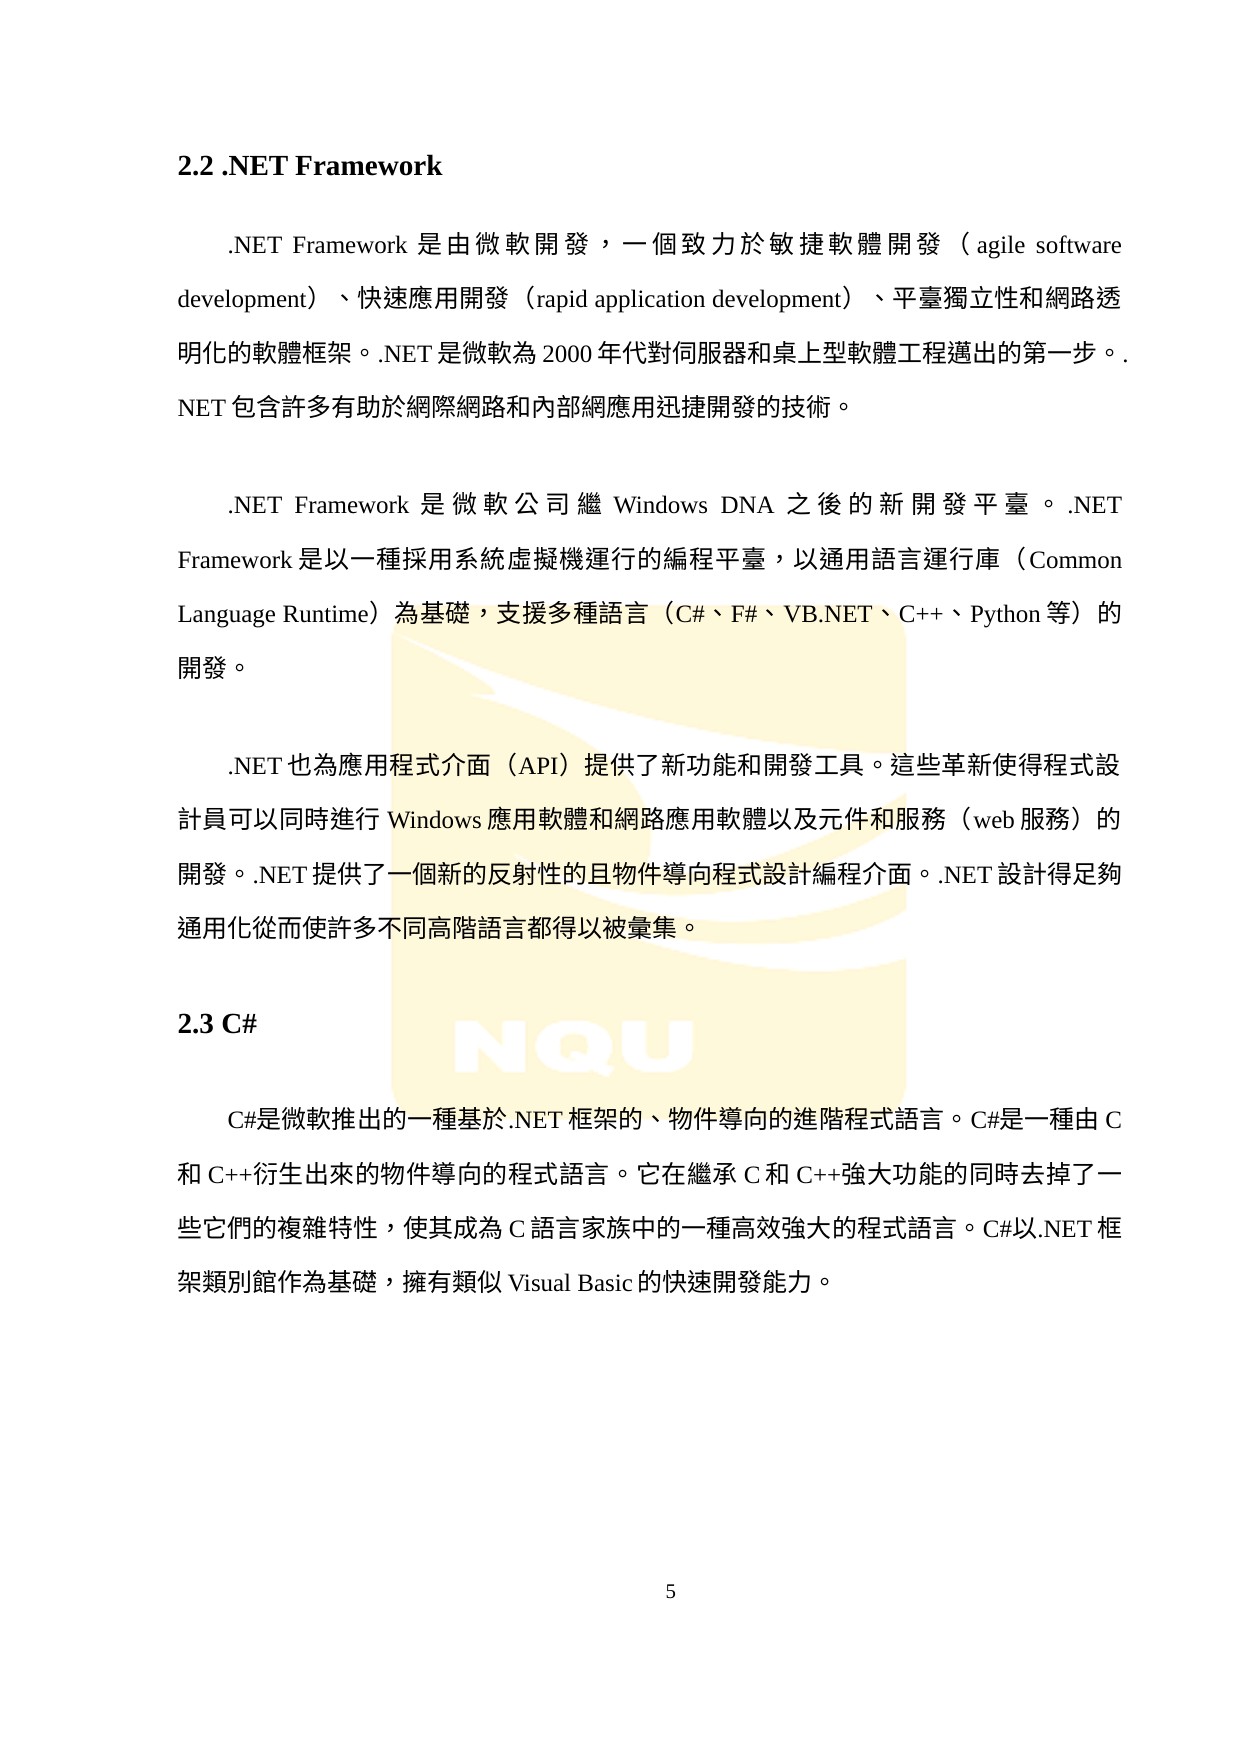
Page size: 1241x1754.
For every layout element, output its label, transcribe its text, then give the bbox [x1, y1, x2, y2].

text .NET Framework是由微軟開發，一個致力於敏捷軟體開發（agile software development）、快速應用開發（rapid application development）、平臺獨立性和網路透明化的軟體框架。.NET是微軟為2000年代對伺服器和桌上型軟體工程邁出的第一步。.NET包含許多有助於網際網路和內部網應用迅捷開發的技術。 [177, 224, 1122, 424]
subtitle 2.3 C# [177, 1006, 1122, 1040]
text .NET也為應用程式介面（API）提供了新功能和開發工具。這些革新使得程式設計員可以同時進行Windows應用軟體和網路應用軟體以及元件和服務（web服務）的開發。.NET提供了一個新的反射性的且物件導向程式設計編程介面。.NET設計得足夠通用化從而使許多不同高階語言都得以被彙集。 [177, 746, 1122, 945]
text C#是微軟推出的一種基於.NET框架的、物件導向的進階程式語言。C#是一種由C和C++衍生出來的物件導向的程式語言。它在繼承C和C++強大功能的同時去掉了一些它們的複雜特性，使其成為C語言家族中的一種高效強大的程式語言。C#以.NET框架類別館作為基礎，擁有類似Visual Basic的快速開發能力。 [177, 1100, 1122, 1299]
text .NET Framework是微軟公司繼Windows DNA之後的新開發平臺。.NET Framework是以一種採用系統虛擬機運行的編程平臺，以通用語言運行庫（Common Language Runtime）為基礎，支援多種語言（C#、F#、VB.NET、C++、Python等）的開發。 [177, 485, 1122, 684]
subtitle 2.2 .NET Framework [177, 148, 1122, 181]
